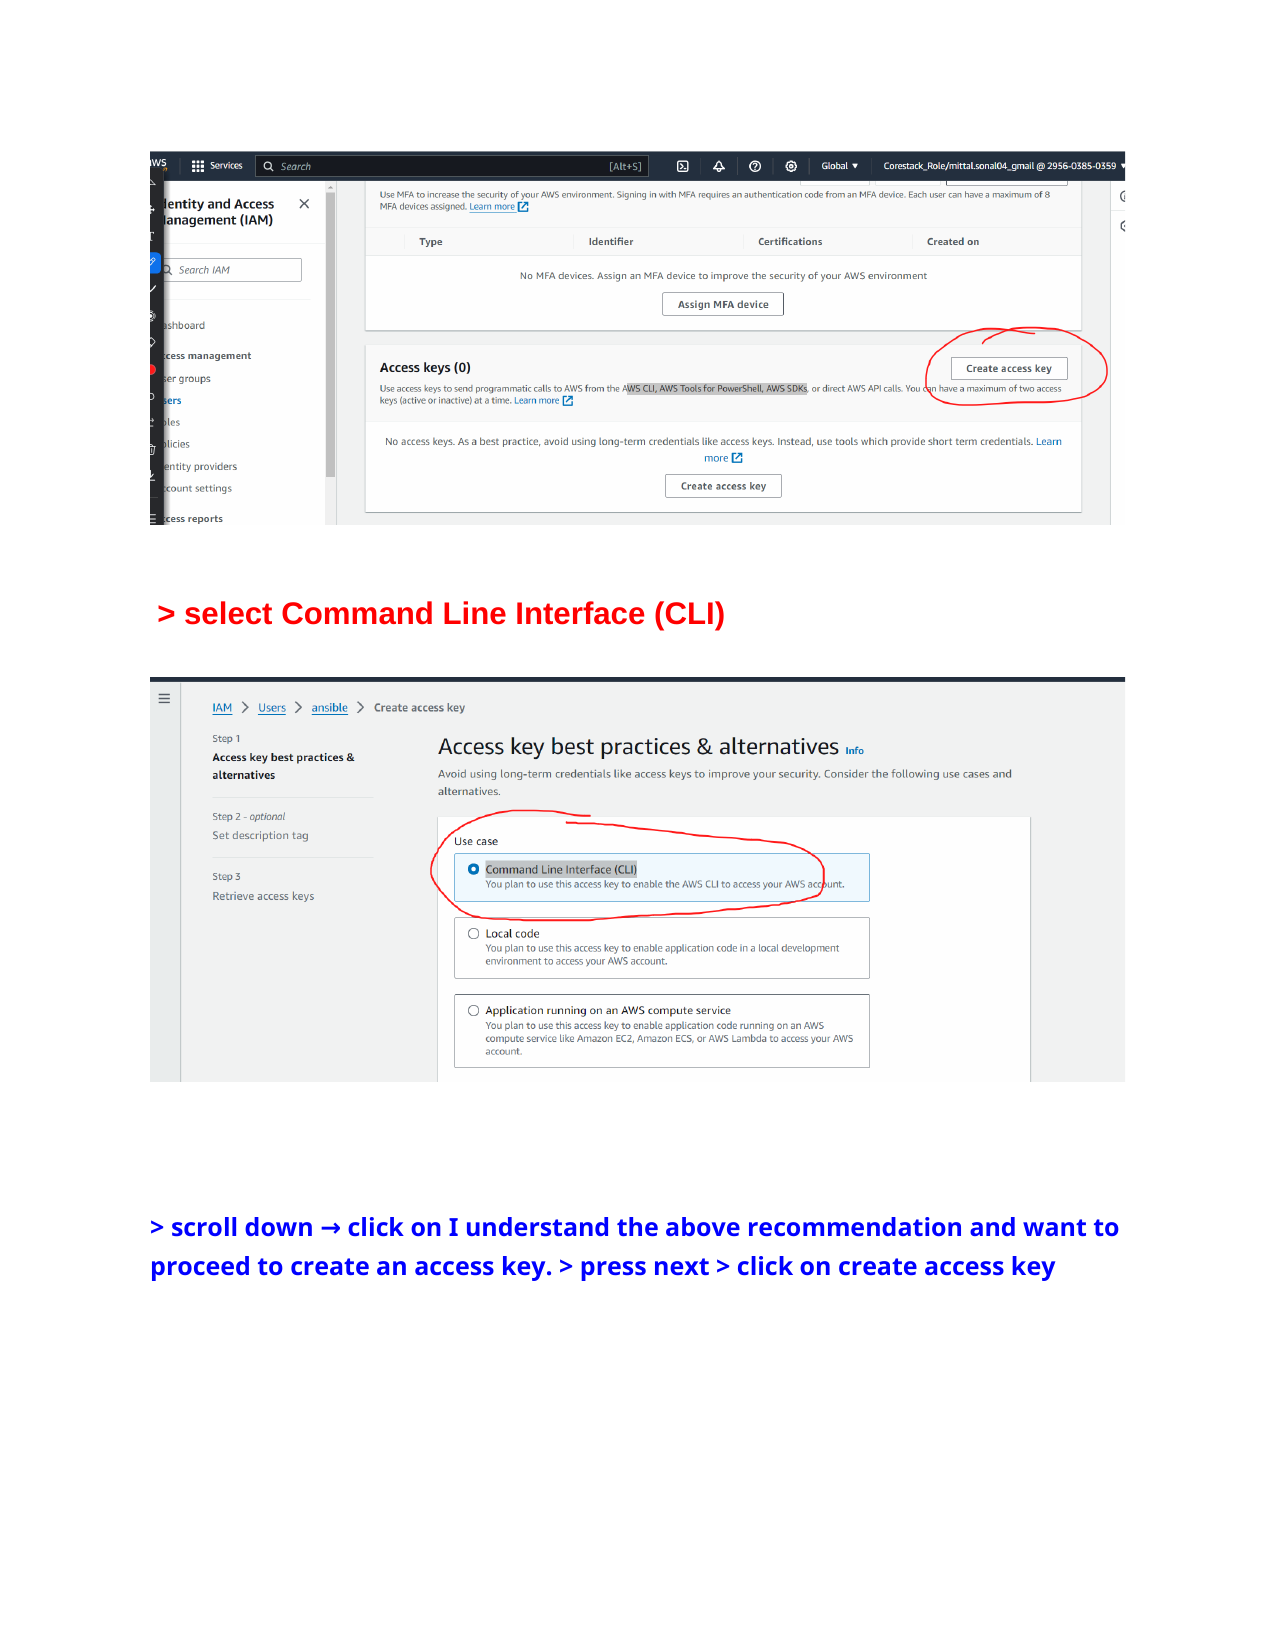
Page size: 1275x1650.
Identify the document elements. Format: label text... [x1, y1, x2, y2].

text > scroll down → click on I understand the above recommendation and want to proceed to create an access key. > press next > click on create access key [150, 1209, 1125, 1282]
picture [150, 150, 1125, 525]
text > select Command Line Interface (CLI) [150, 595, 1125, 631]
picture [150, 677, 1125, 1082]
